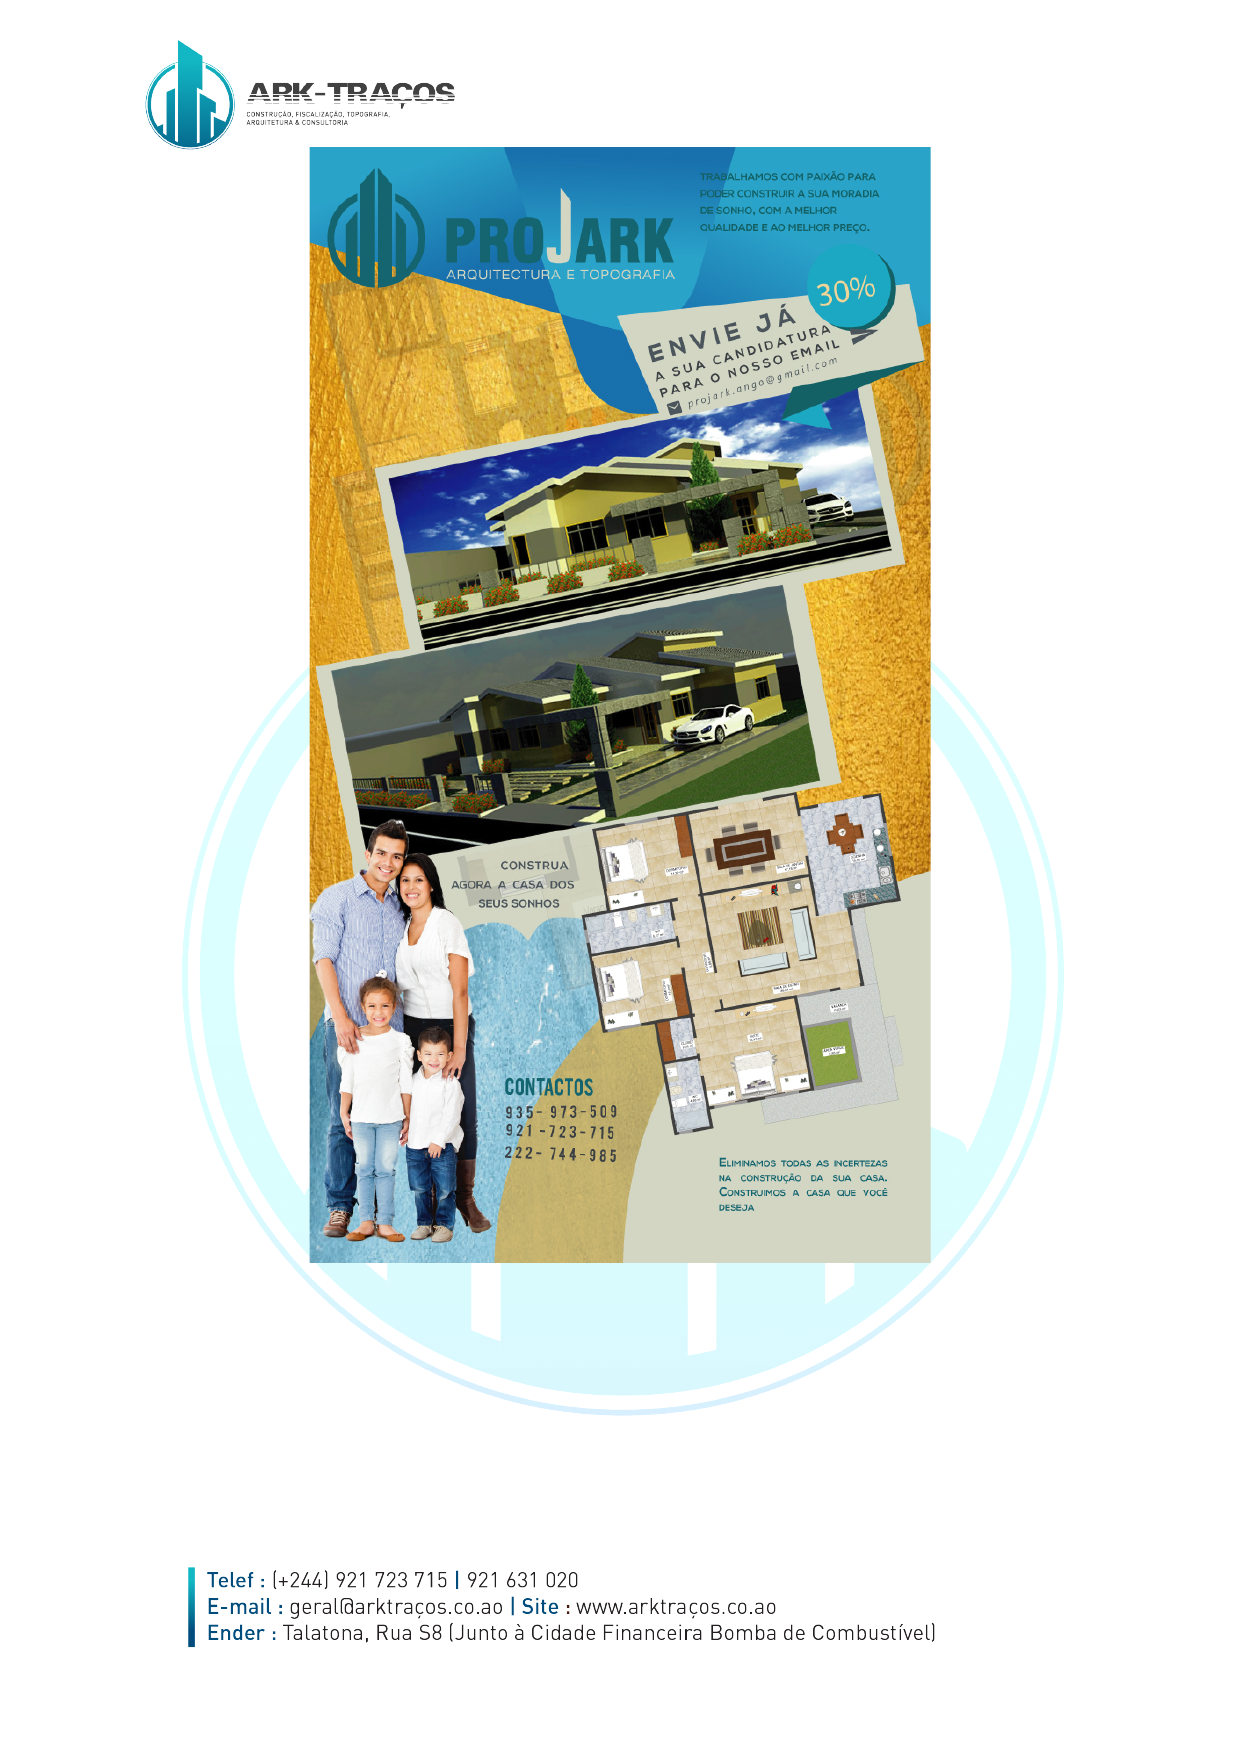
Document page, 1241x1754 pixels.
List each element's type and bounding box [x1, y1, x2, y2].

picture [128, 26, 931, 1263]
picture [176, 1553, 941, 1657]
